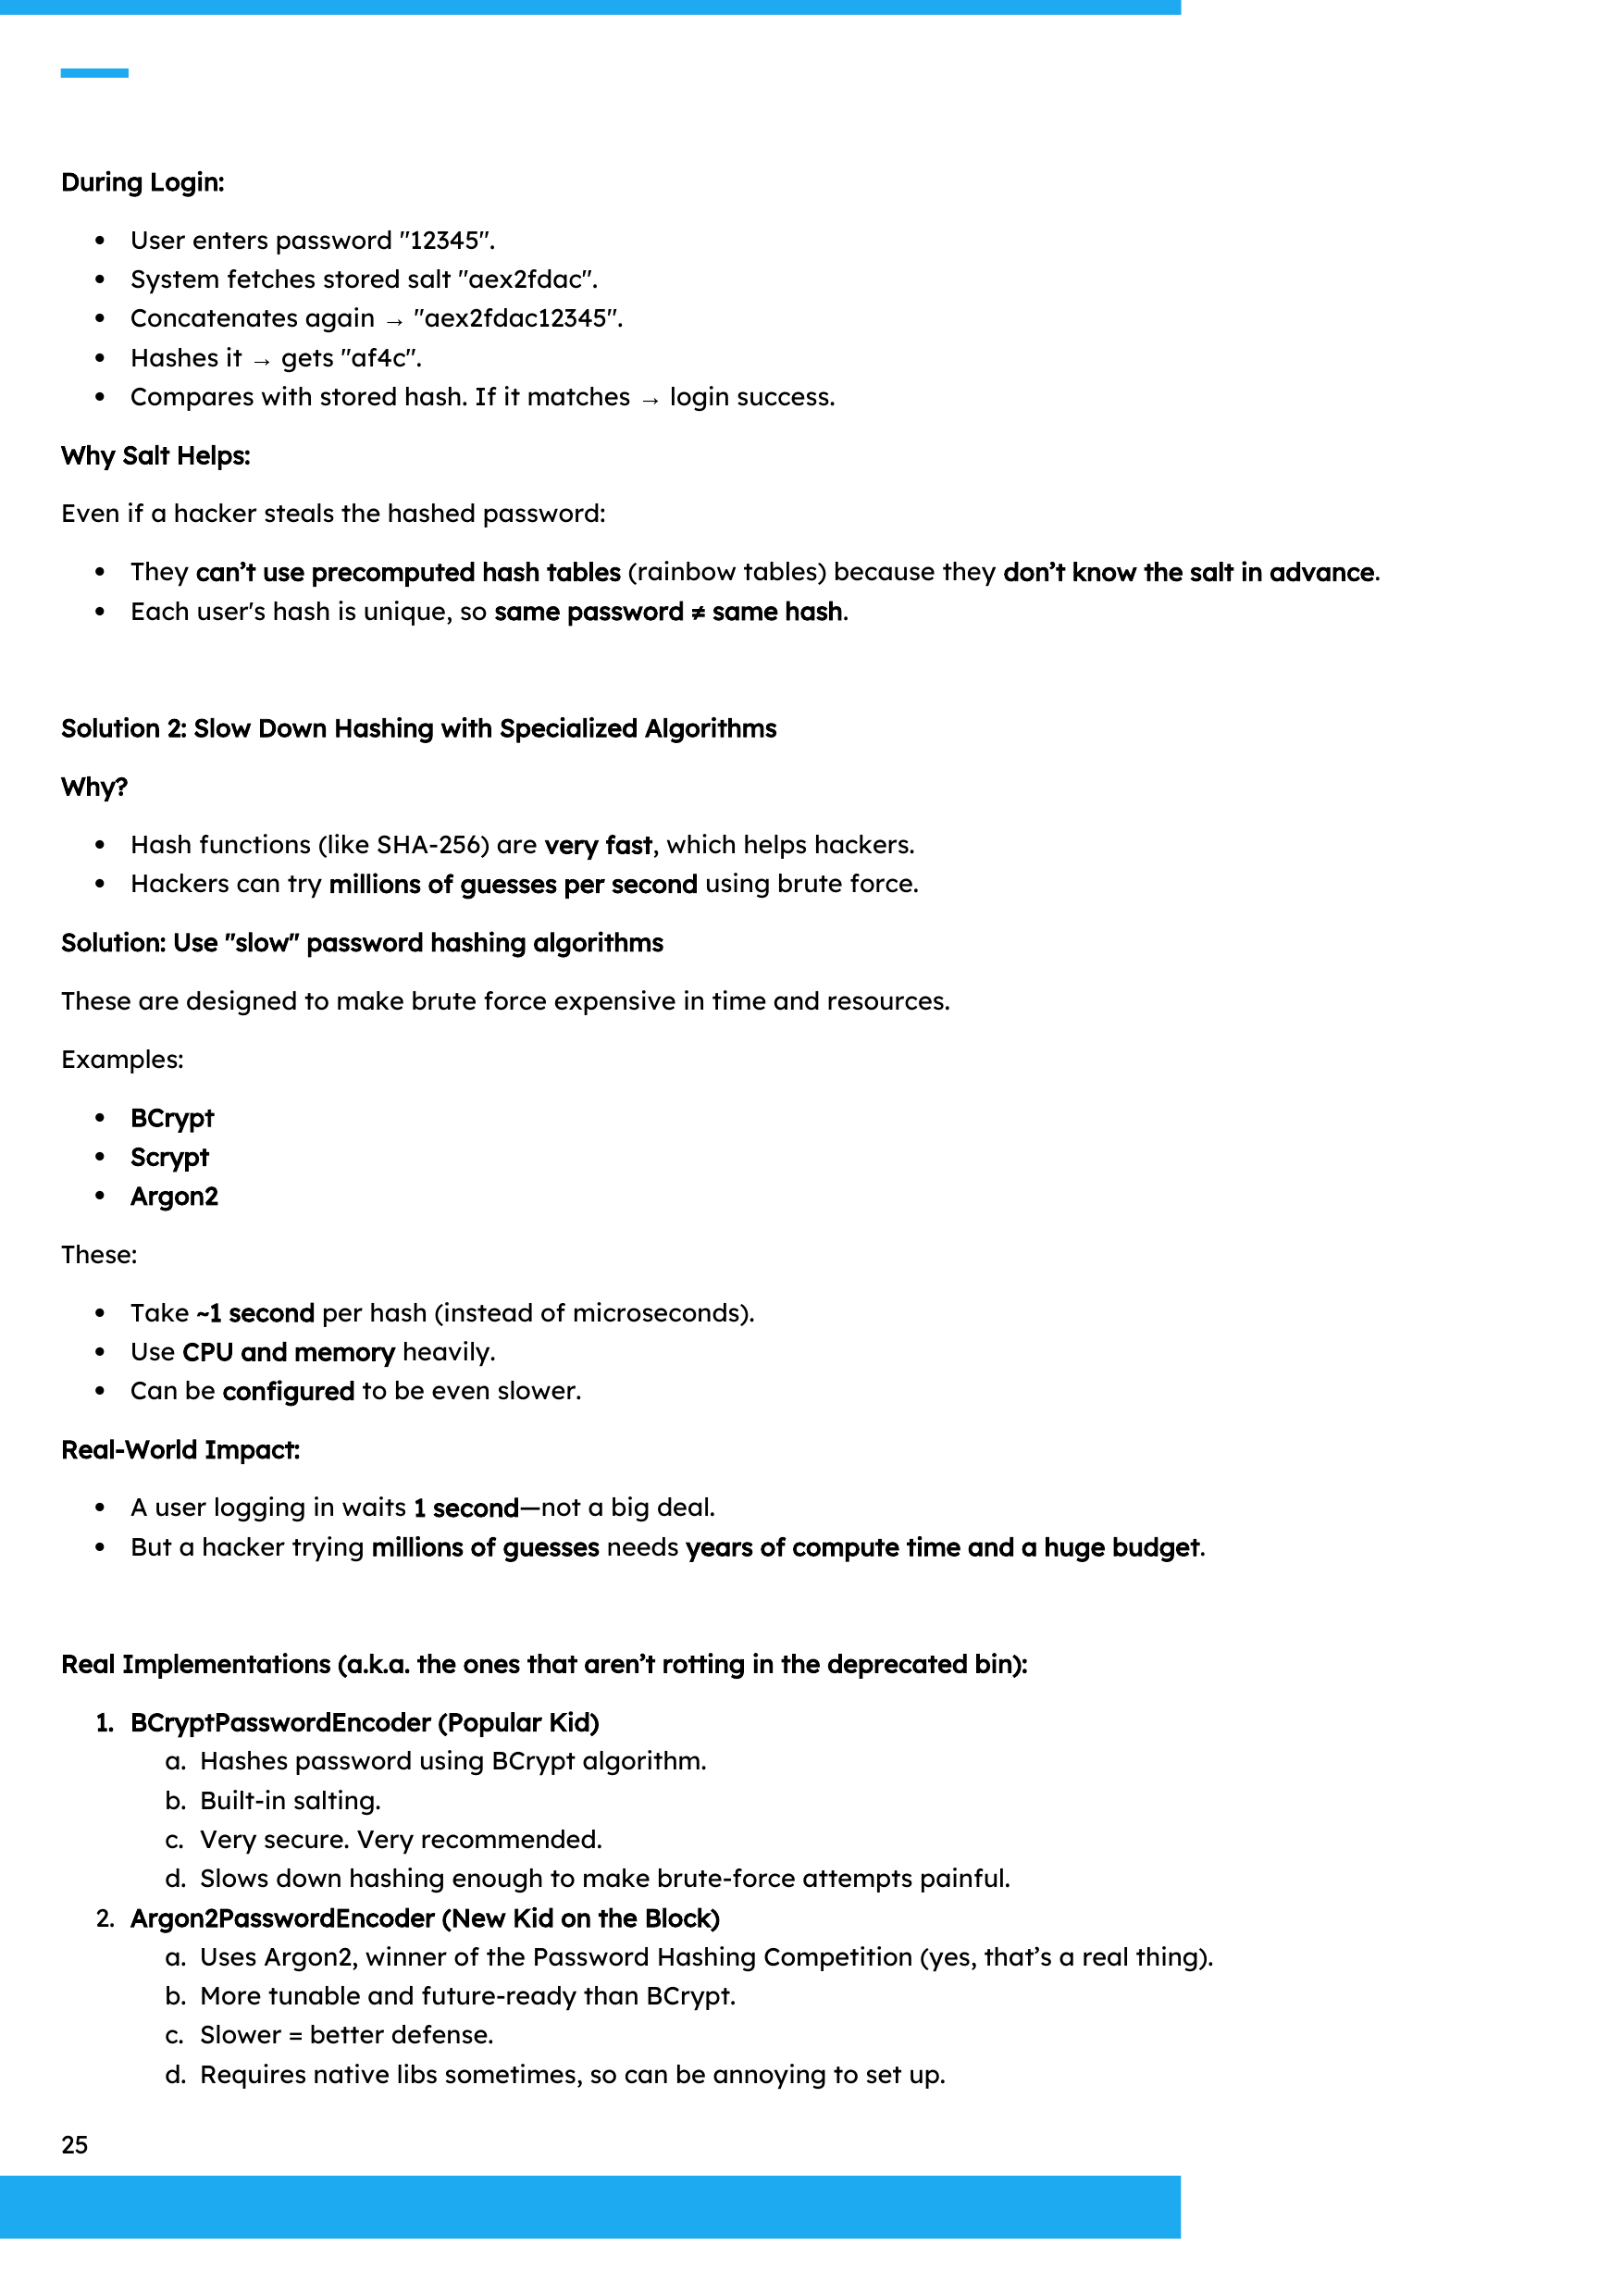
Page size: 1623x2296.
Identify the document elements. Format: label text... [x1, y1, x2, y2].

list They can’t use precomputed hash tables (rainbow tables) because they don’t know the salt in advance. [95, 556, 1526, 587]
list Hashes password using BCrypt algorithm. [165, 1745, 1526, 1776]
list Argon2PasswordEncoder (New Kid on the Block) [95, 1902, 1526, 1933]
list BCryptPasswordEncoder (Popular Kid) [95, 1706, 1526, 1737]
list Can be configured to be even slower. [95, 1375, 1526, 1406]
text Solution: Use "slow" password hashing algorithms [61, 926, 1526, 957]
list Uses Argon2, winner of the Password Hashing Competition (yes, that’s a real thing). [165, 1941, 1526, 1972]
list Argon2 [95, 1180, 1526, 1210]
text Why Salt Helps: [61, 439, 1526, 470]
list More tunable and future-ready than BCrypt. [165, 1980, 1526, 2011]
text Real-World Impact: [61, 1433, 1526, 1464]
picture [60, 68, 129, 78]
picture [0, 2176, 1182, 2239]
text During Login: [61, 166, 1526, 197]
list BCrypt [95, 1101, 1526, 1133]
list Hash functions (like SHA-256) are very fast, which helps hackers. [95, 828, 1526, 860]
text Even if a hacker steals the hashed password: [61, 497, 1526, 528]
list User enters password "12345". [95, 224, 1526, 255]
list Each user's hash is unique, so same password ≠ same hash. [95, 595, 1526, 627]
list Hashes it → gets "af4c". [95, 341, 1526, 373]
text Examples: [61, 1043, 1526, 1074]
text These are designed to make brute force expensive in time and resources. [61, 985, 1526, 1016]
list Concatenates again → "aex2fdac12345". [95, 303, 1526, 333]
list Scrypt [95, 1140, 1526, 1172]
list System fetches stored salt "aex2fdac". [95, 263, 1526, 294]
list Slows down hashing enough to make brute-force attempts painful. [165, 1863, 1526, 1893]
list Requires native libs sometimes, so can be annoying to set up. [165, 2058, 1526, 2090]
list Hackers can try millions of guesses per second using brute force. [95, 868, 1526, 899]
list Compares with stored hash. If it matches → login success. [95, 380, 1526, 412]
list Built-in salting. [165, 1784, 1526, 1816]
list A user logging in waits 1 second—not a big deal. [95, 1492, 1526, 1523]
list Very secure. Very recommended. [165, 1823, 1526, 1855]
text Solution 2: Slow Down Hashing with Specialized Algorithms [61, 712, 1526, 743]
picture [0, 0, 1182, 15]
list Use CPU and memory heavily. [95, 1335, 1526, 1367]
text Real Implementations (a.k.a. the ones that aren’t rotting in the deprecated bin): [61, 1647, 1526, 1679]
list Slower = better defense. [165, 2019, 1526, 2051]
text Why? [61, 770, 1526, 801]
list Take ~1 second per hash (instead of microseconds). [95, 1297, 1526, 1328]
text These: [61, 1238, 1526, 1270]
list But a hacker trying millions of guesses needs years of compute time and a huge budget. [95, 1531, 1526, 1562]
